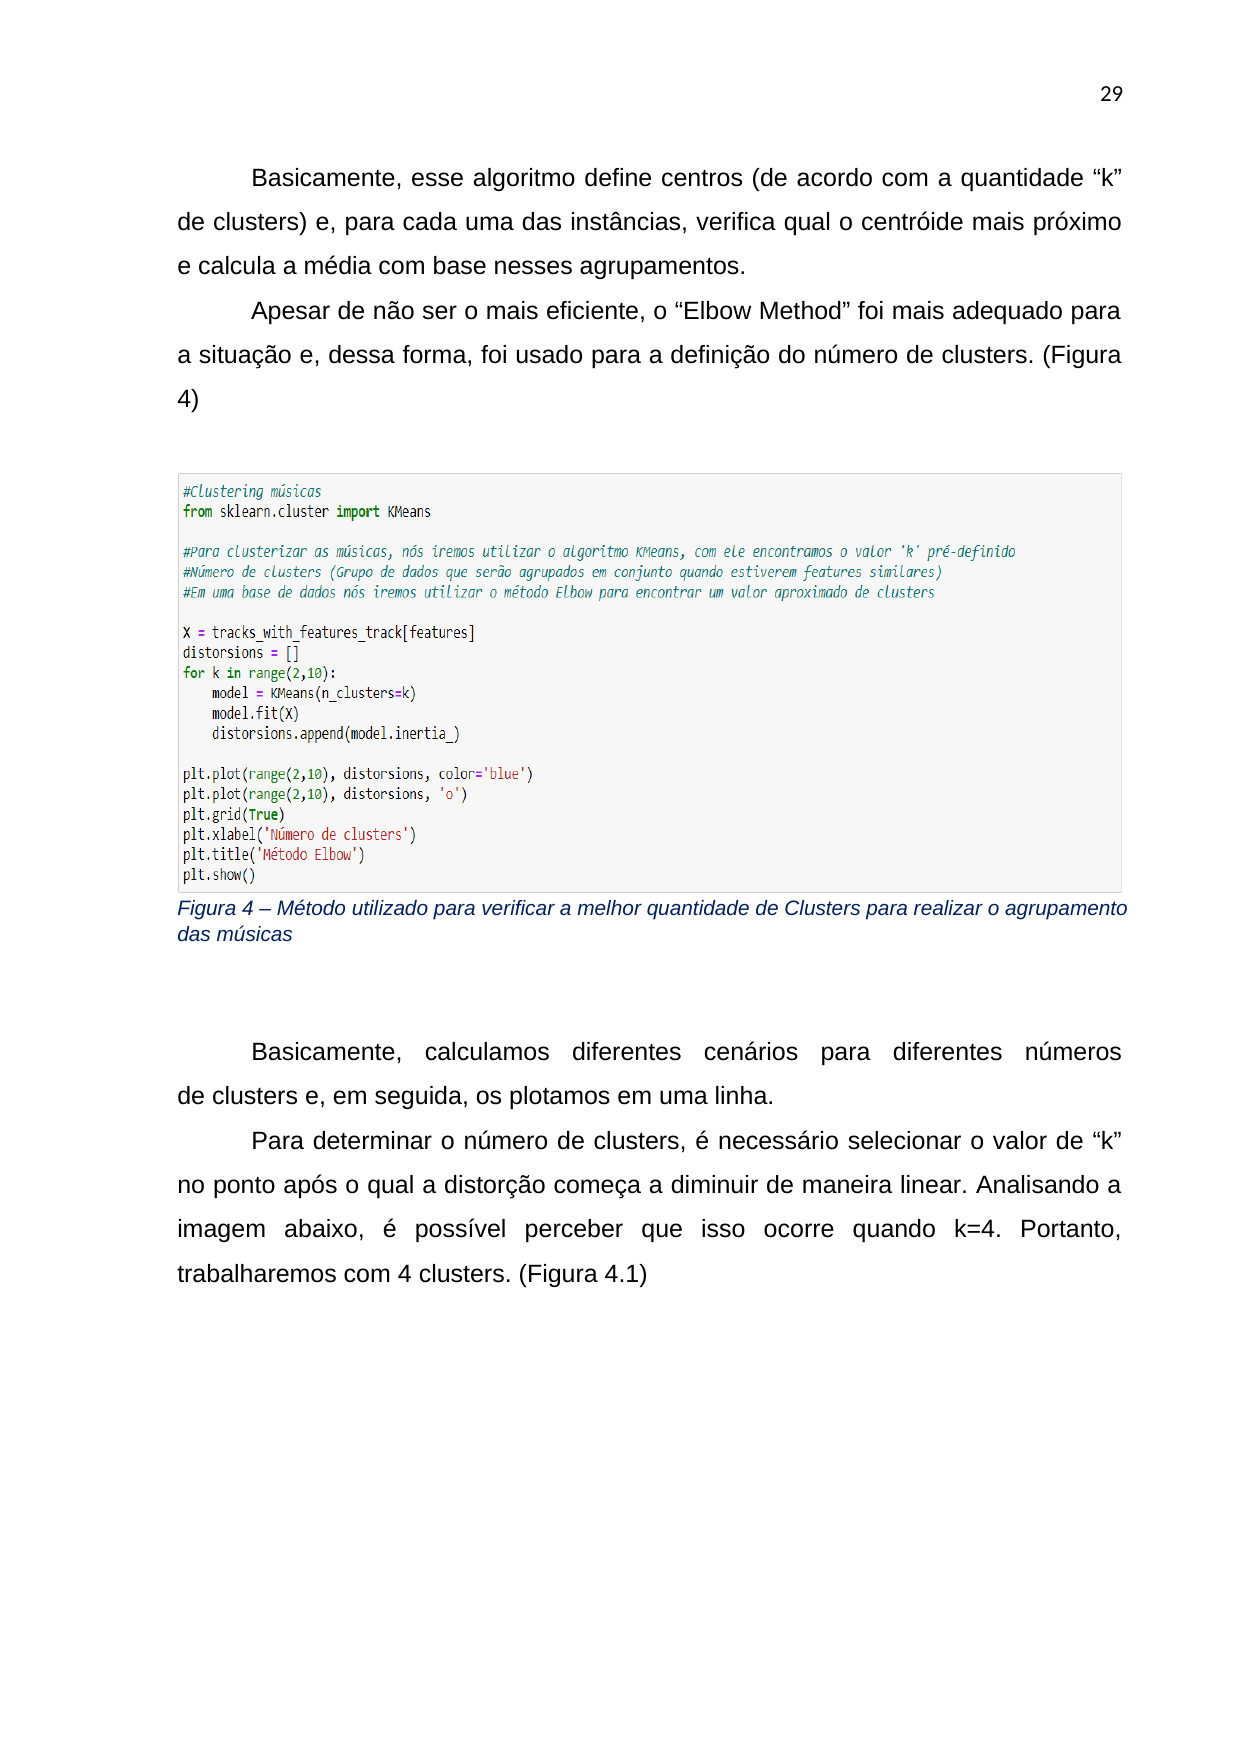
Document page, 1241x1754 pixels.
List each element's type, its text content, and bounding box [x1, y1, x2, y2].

text Basicamente, esse algoritmo define centros (de acordo com a quantidade “k” de clusters) e, para cada uma das instâncias, verifica qual o centróide mais próximo e calcula a média com base nesses agrupamentos. [177, 163, 1123, 280]
text Para determinar o número de clusters, é necessário selecionar o valor de “k” no ponto após o qual a distorção começa a diminuir de maneira linear. Analisando a imagem abaixo, é possível perceber que isso ocorre quando k=4. Portanto, trabalharemos com 4 clusters. (Figura 4.1) [177, 1126, 1123, 1287]
text das músicas [177, 922, 1203, 946]
picture [177, 473, 1125, 896]
text Basicamente, calculamos diferentes cenários para diferentes números de clusters e, em seguida, os plotamos em uma linha. [177, 1037, 1123, 1110]
text Apesar de não ser o mais eficiente, o “Elbow Method” foi mais adequado para a situação e, dessa forma, foi usado para a definição do número de clusters. (Figura 4) [177, 296, 1123, 413]
text Figura 4 – Método utilizado para verificar a melhor quantidade de Clusters para realizar o agrupamento [177, 896, 1203, 920]
